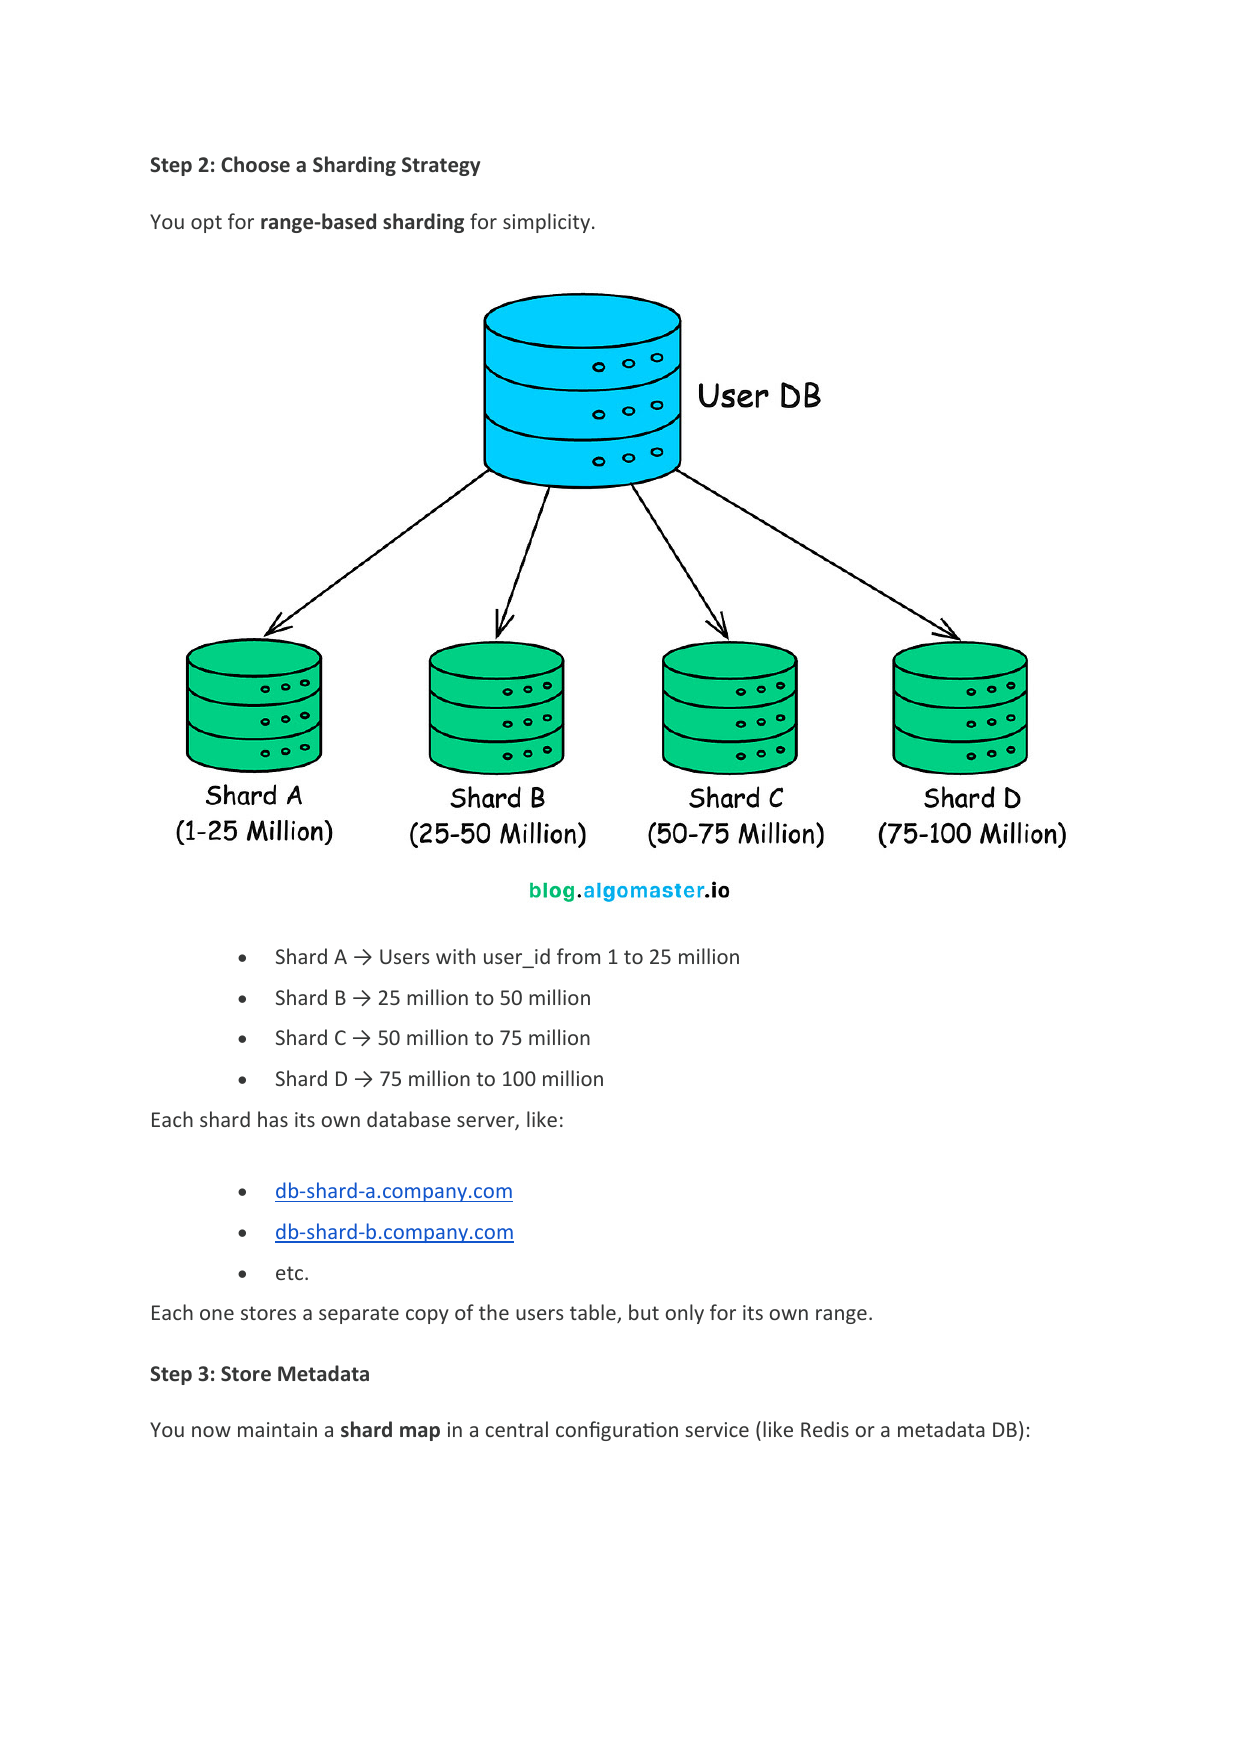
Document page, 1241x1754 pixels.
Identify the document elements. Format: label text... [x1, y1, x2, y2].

text You opt for range-based sharding for simplicity. [150, 194, 1090, 235]
list db-shard-b.company.com [237, 1205, 1090, 1246]
text You now maintain a shard map in a central configuration service (like Redis or a metadata DB): [150, 1403, 1090, 1443]
list Shard C → 50 million to 75 million [237, 1011, 1090, 1052]
subtitle Step 3: Store Metadata [150, 1358, 1090, 1387]
list Shard B → 25 million to 50 million [237, 971, 1090, 1011]
text Each one stores a separate copy of the users table, but only for its own range. [150, 1286, 1090, 1327]
list Shard D → 75 million to 100 million [237, 1052, 1090, 1093]
list db-shard-a.company.com [237, 1164, 1090, 1205]
list etc. [237, 1246, 1090, 1286]
text Each shard has its own database server, like: [150, 1093, 1090, 1133]
list Shard A → Users with user_id from 1 to 25 million [237, 930, 1090, 971]
picture [150, 266, 1090, 927]
subtitle Step 2: Choose a Sharding Strategy [150, 150, 1090, 179]
